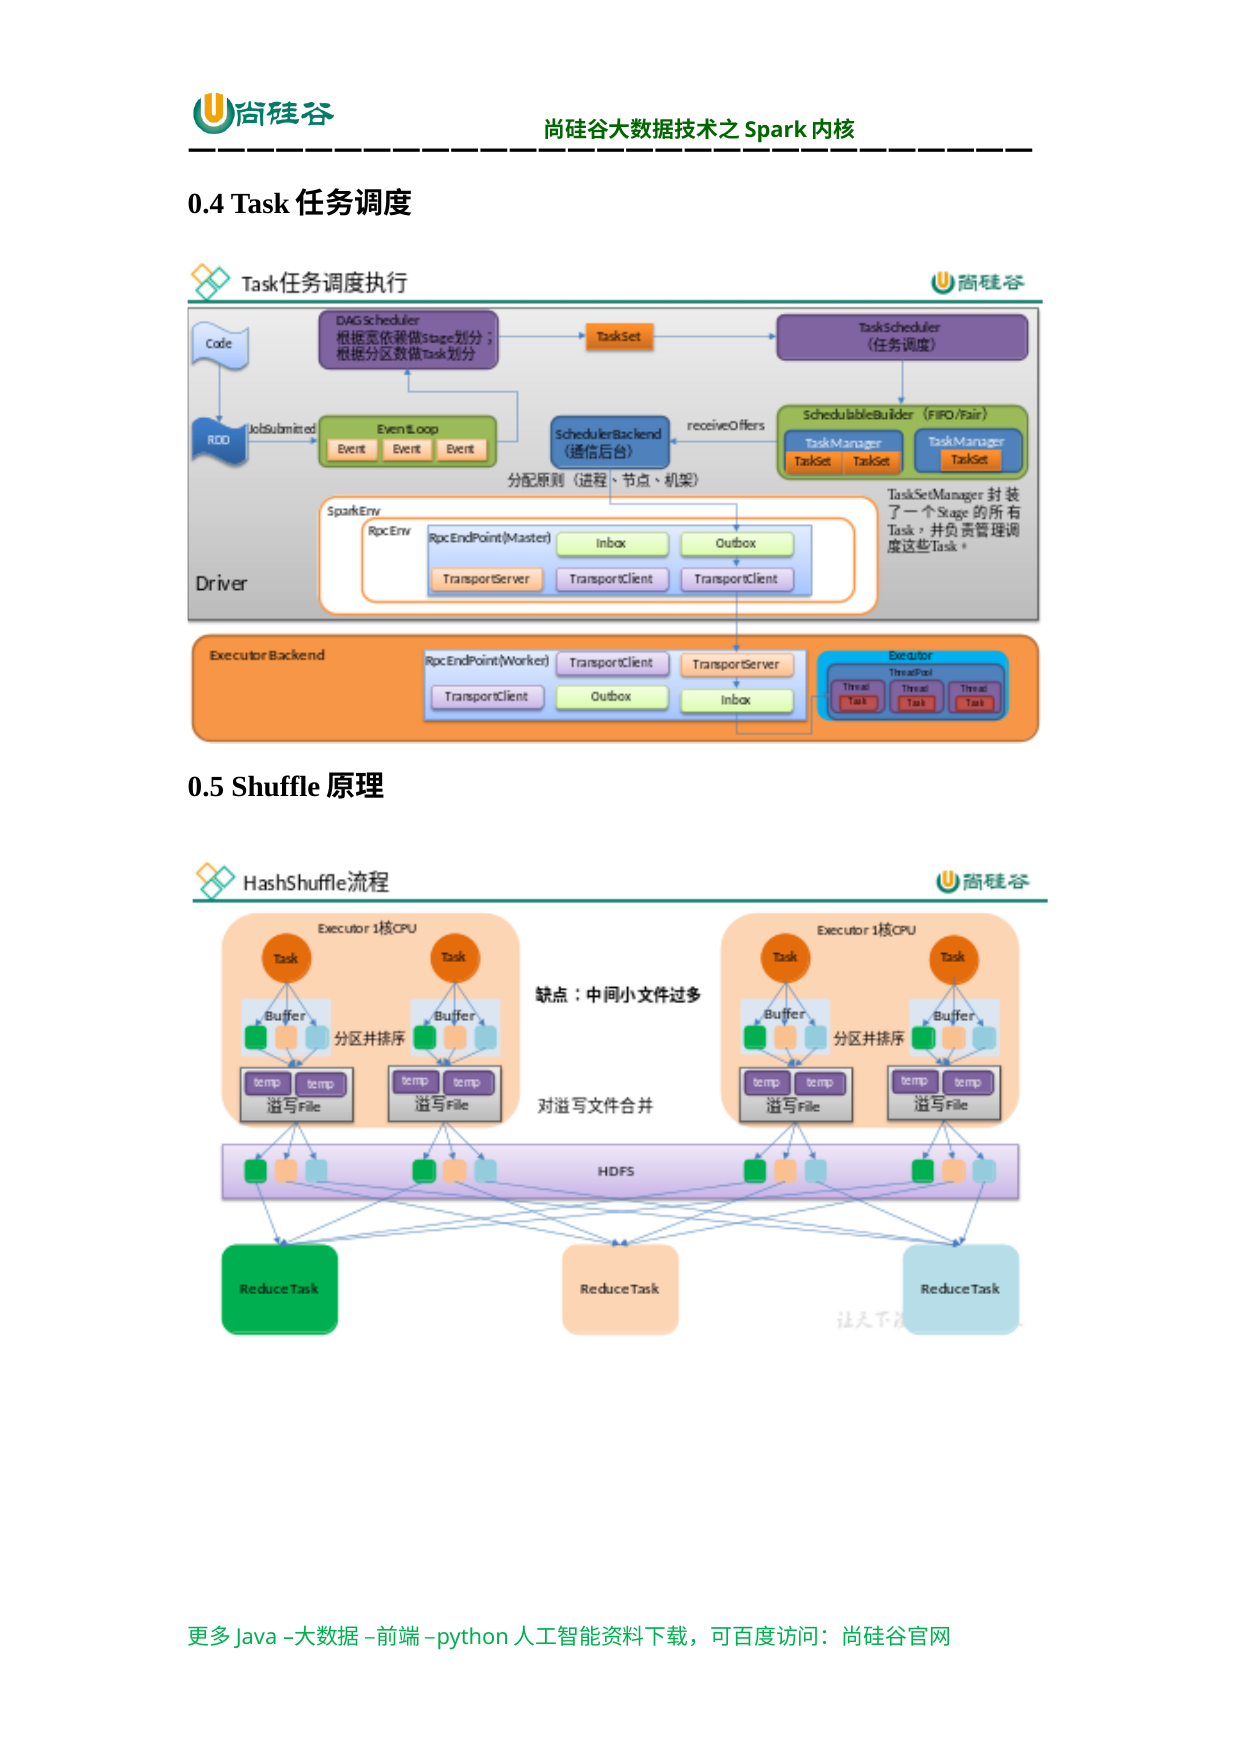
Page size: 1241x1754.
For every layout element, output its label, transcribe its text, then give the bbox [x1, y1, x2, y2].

picture [187, 88, 338, 138]
subtitle 0.5 Shuffle原理 [187, 751, 1053, 816]
subtitle 0.4 Task任务调度 [187, 168, 1053, 233]
